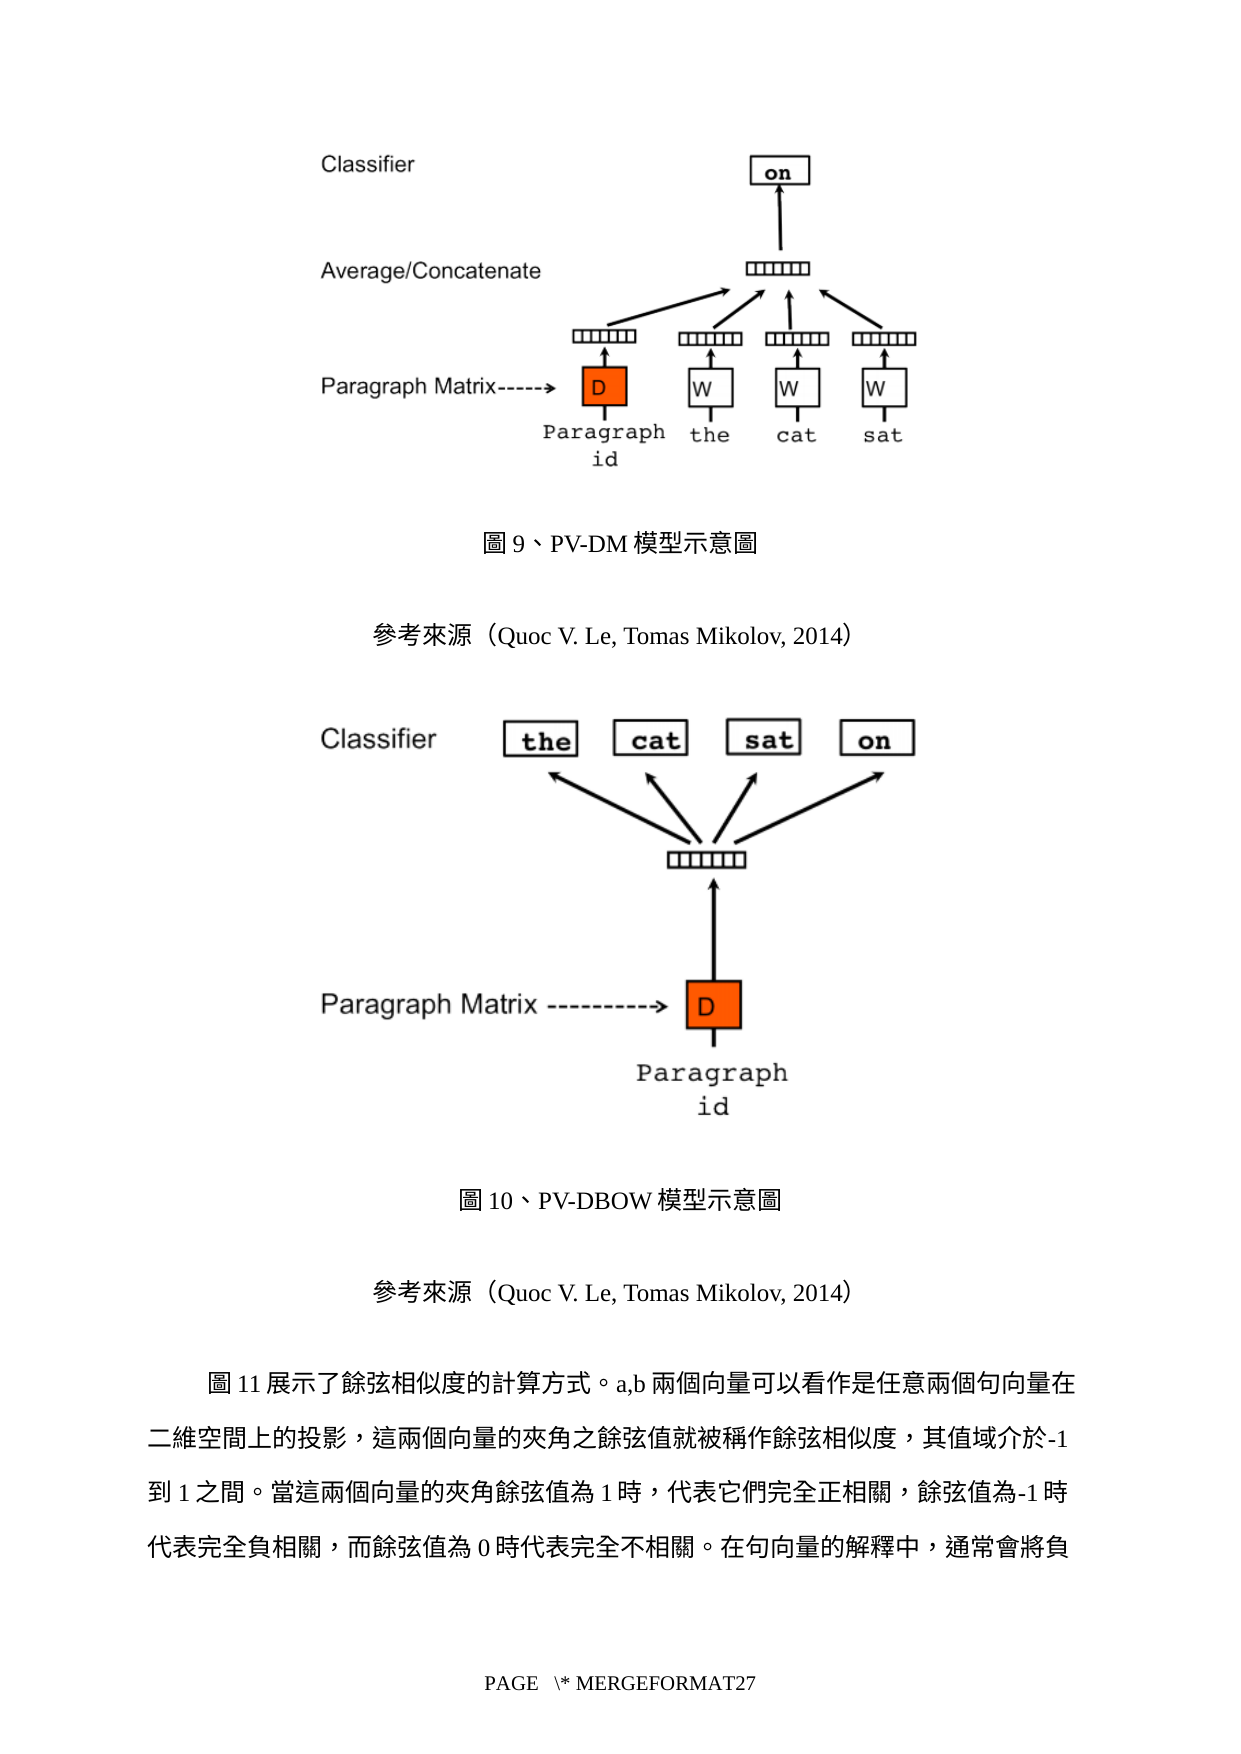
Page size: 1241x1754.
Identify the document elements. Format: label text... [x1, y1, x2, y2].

text 圖10、PV-DBOW模型示意圖 [148, 1180, 1092, 1216]
picture [306, 135, 935, 470]
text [148, 1364, 1092, 1563]
picture [308, 707, 932, 1126]
text 參考來源（Quoc V. Le, Tomas Mikolov, 2014） [148, 615, 1092, 652]
text 參考來源（Quoc V. Le, Tomas Mikolov, 2014） [148, 1272, 1092, 1308]
text 圖9、PV-DM模型示意圖 [148, 523, 1092, 560]
